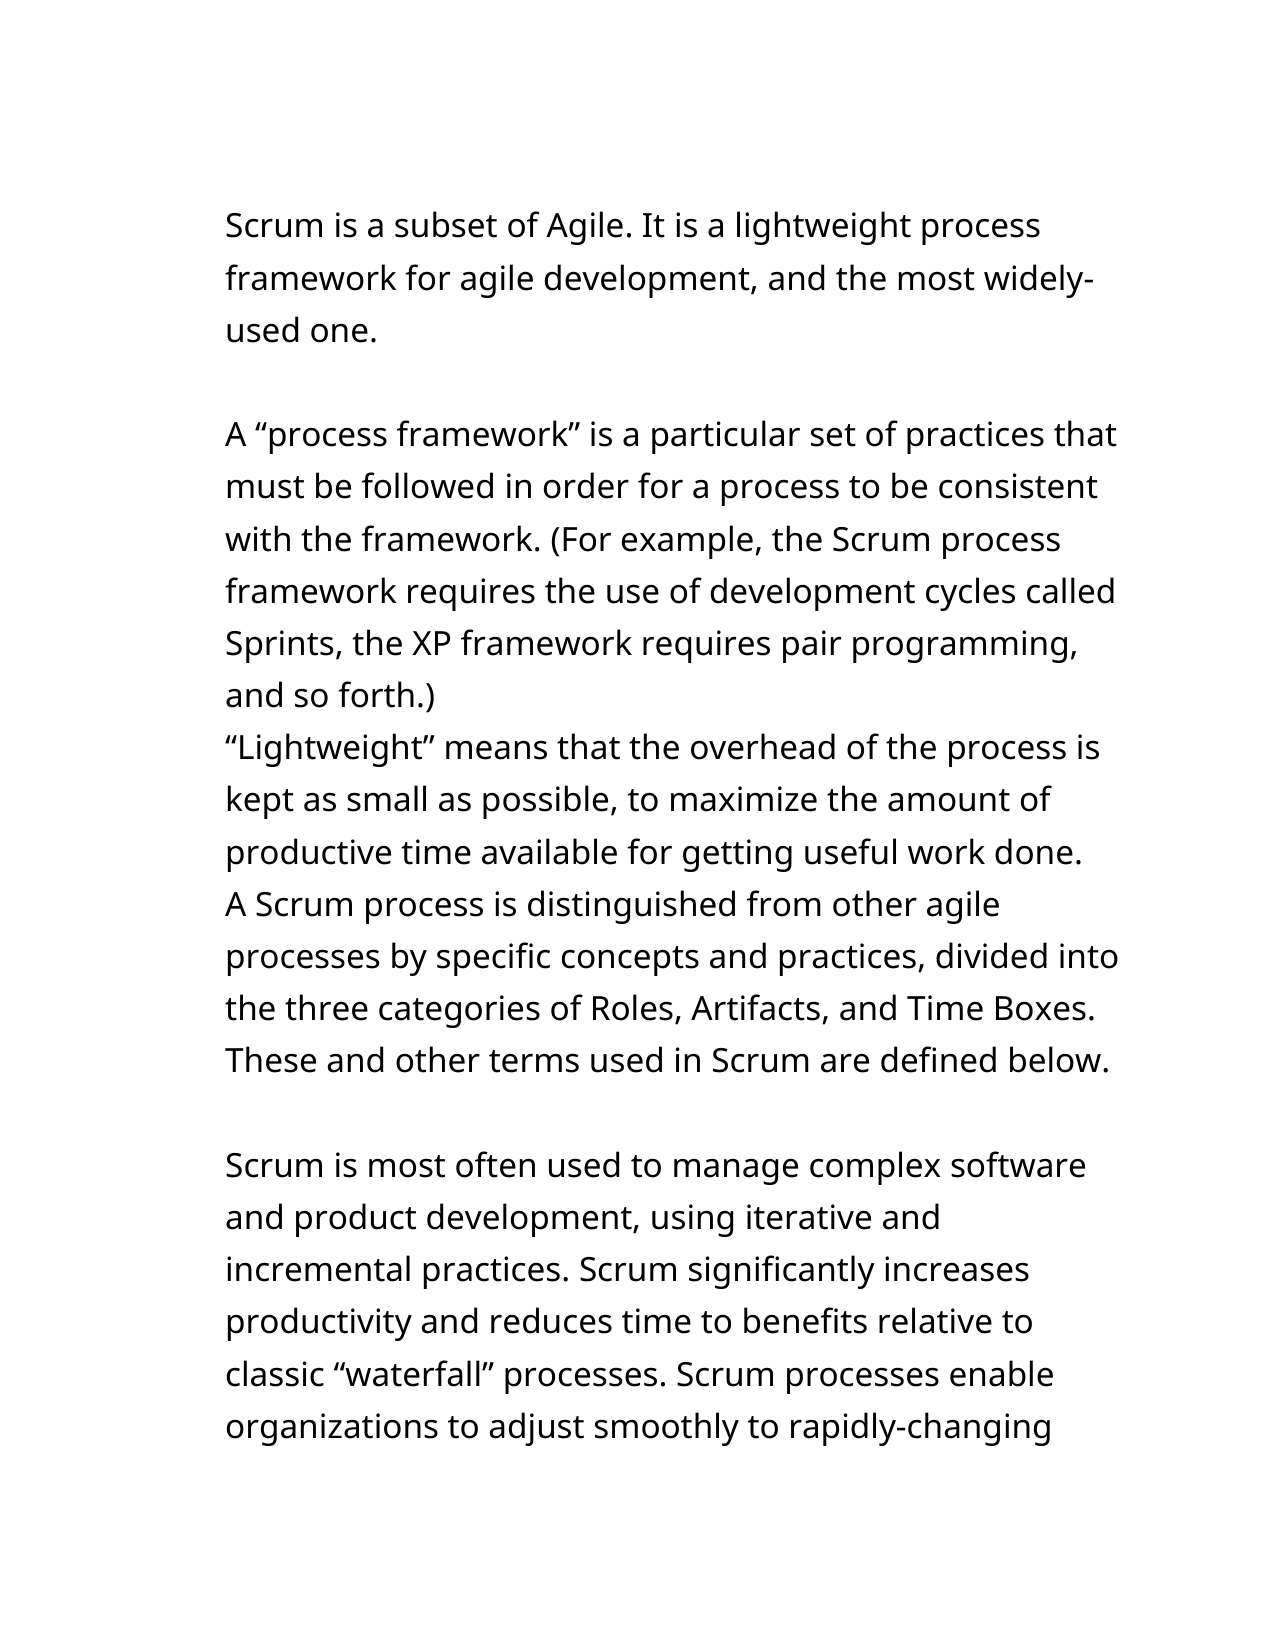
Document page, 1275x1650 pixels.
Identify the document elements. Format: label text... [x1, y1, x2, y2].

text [225, 1142, 1125, 1448]
text Scrum is a subset of Agile. It is a lightweight process framework for agile development, and the most widely-used one. [225, 202, 1125, 352]
text A Scrum process is distinguished from other agile processes by specific concepts and practices, divided into the three categories of Roles, Artifacts, and Time Boxes. These and other terms used in Scrum are defined below. [225, 881, 1125, 1083]
text A “process framework” is a particular set of practices that must be followed in order for a process to be consistent with the framework. (For example, the Scrum process framework requires the use of development cycles called Sprints, the XP framework requires pair programming, and so forth.) [225, 411, 1125, 717]
text “Lightweight” means that the overhead of the process is kept as small as possible, to maximize the amount of productive time available for getting useful work done. [225, 724, 1125, 874]
